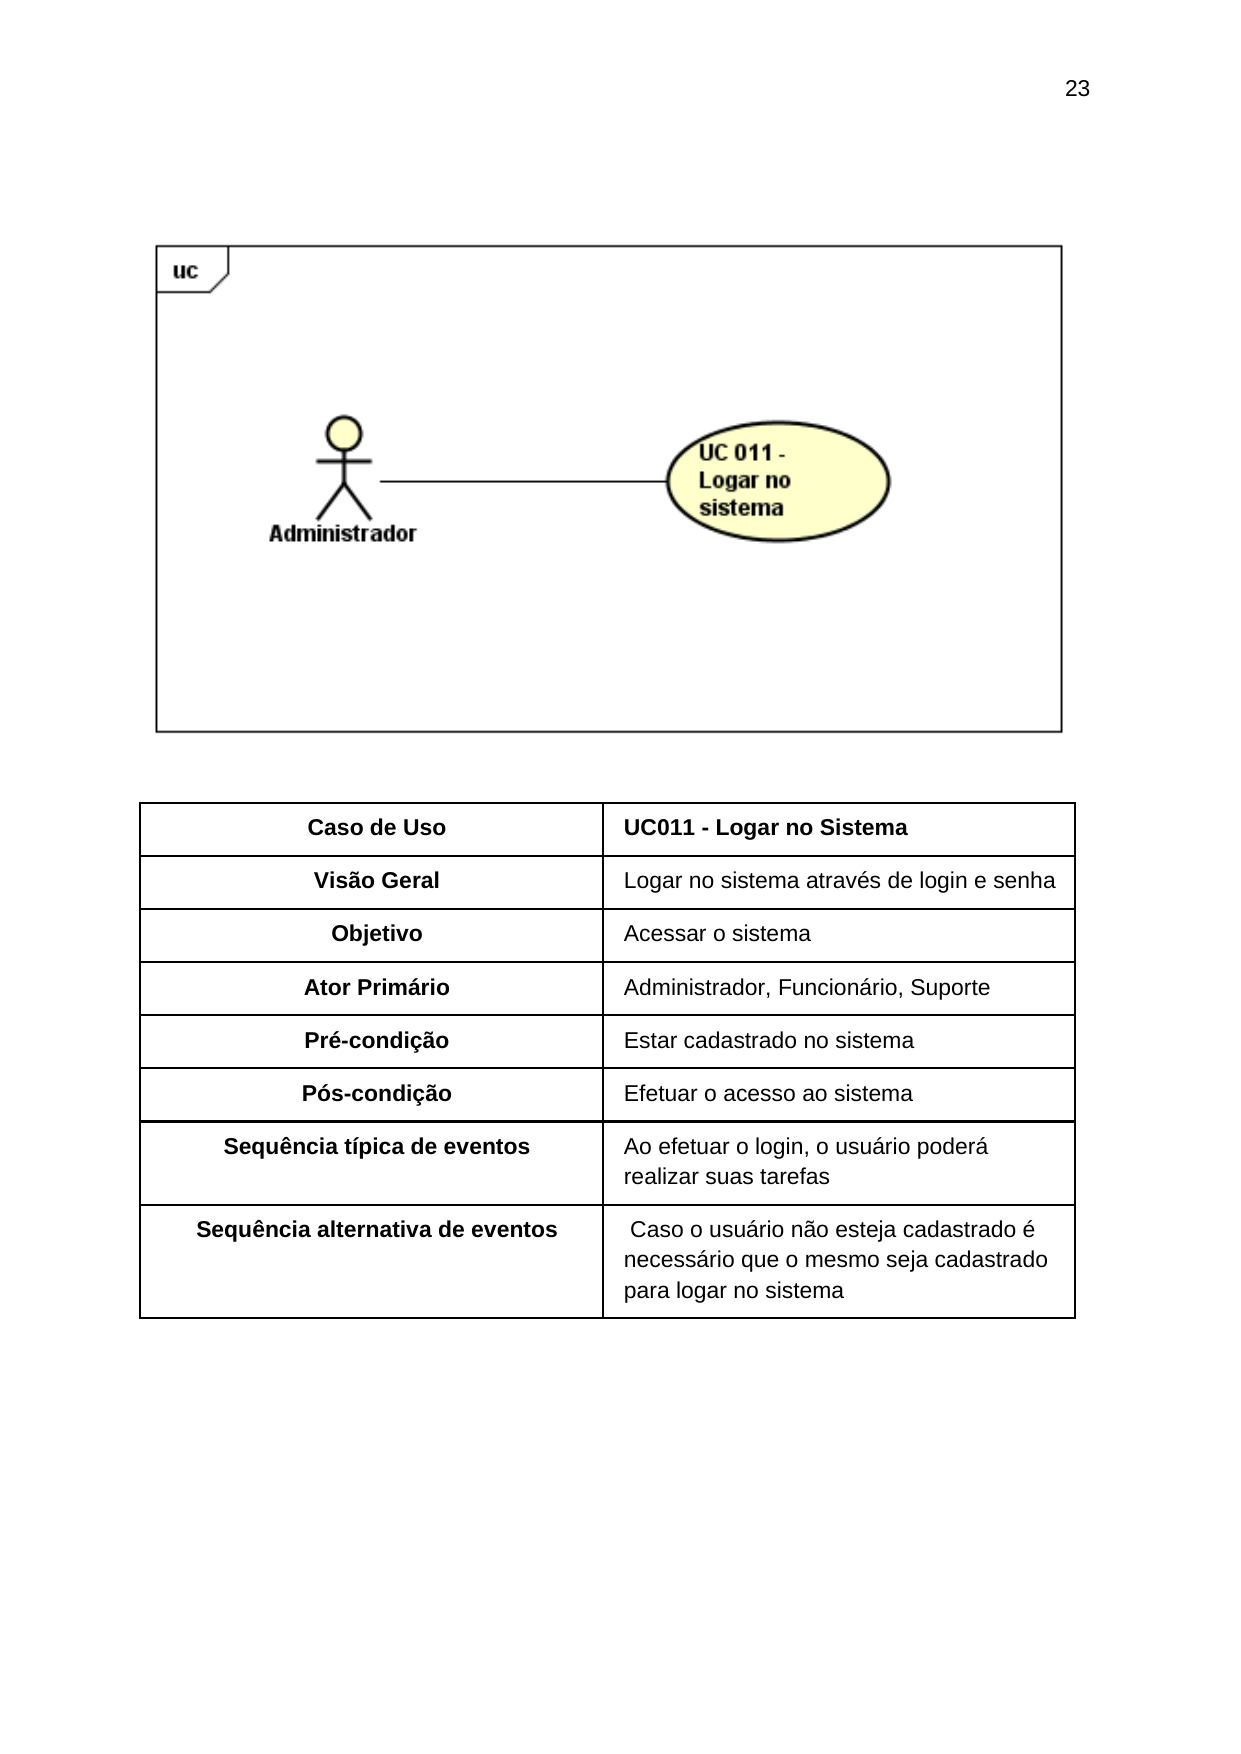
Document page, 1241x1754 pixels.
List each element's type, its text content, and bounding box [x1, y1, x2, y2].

table_header UC011 - Logar no Sistema [604, 804, 1074, 855]
table_cell Pré-condição [141, 1016, 602, 1067]
table_cell Acessar o sistema [604, 910, 1074, 961]
table_cell Sequência alternativa de eventos [141, 1206, 602, 1317]
table_cell Sequência típica de eventos [141, 1123, 602, 1204]
table_cell Administrador, Funcionário, Suporte [604, 963, 1074, 1014]
table_cell Efetuar o acesso ao sistema [604, 1069, 1074, 1120]
table_cell Caso o usuário não esteja cadastrado é necessário que o mesmo seja cadastrado para logar no sistema [604, 1206, 1074, 1317]
table_cell Ao efetuar o login, o usuário poderá realizar suas tarefas [604, 1123, 1074, 1204]
table_cell Logar no sistema através de login e senha [604, 857, 1074, 908]
table_cell Pós-condição [141, 1069, 602, 1120]
table_header Caso de Uso [141, 804, 602, 855]
picture [150, 240, 1077, 738]
table_cell Estar cadastrado no sistema [604, 1016, 1074, 1067]
table_cell Objetivo [141, 910, 602, 961]
table_cell Visão Geral [141, 857, 602, 908]
table_cell Ator Primário [141, 963, 602, 1014]
